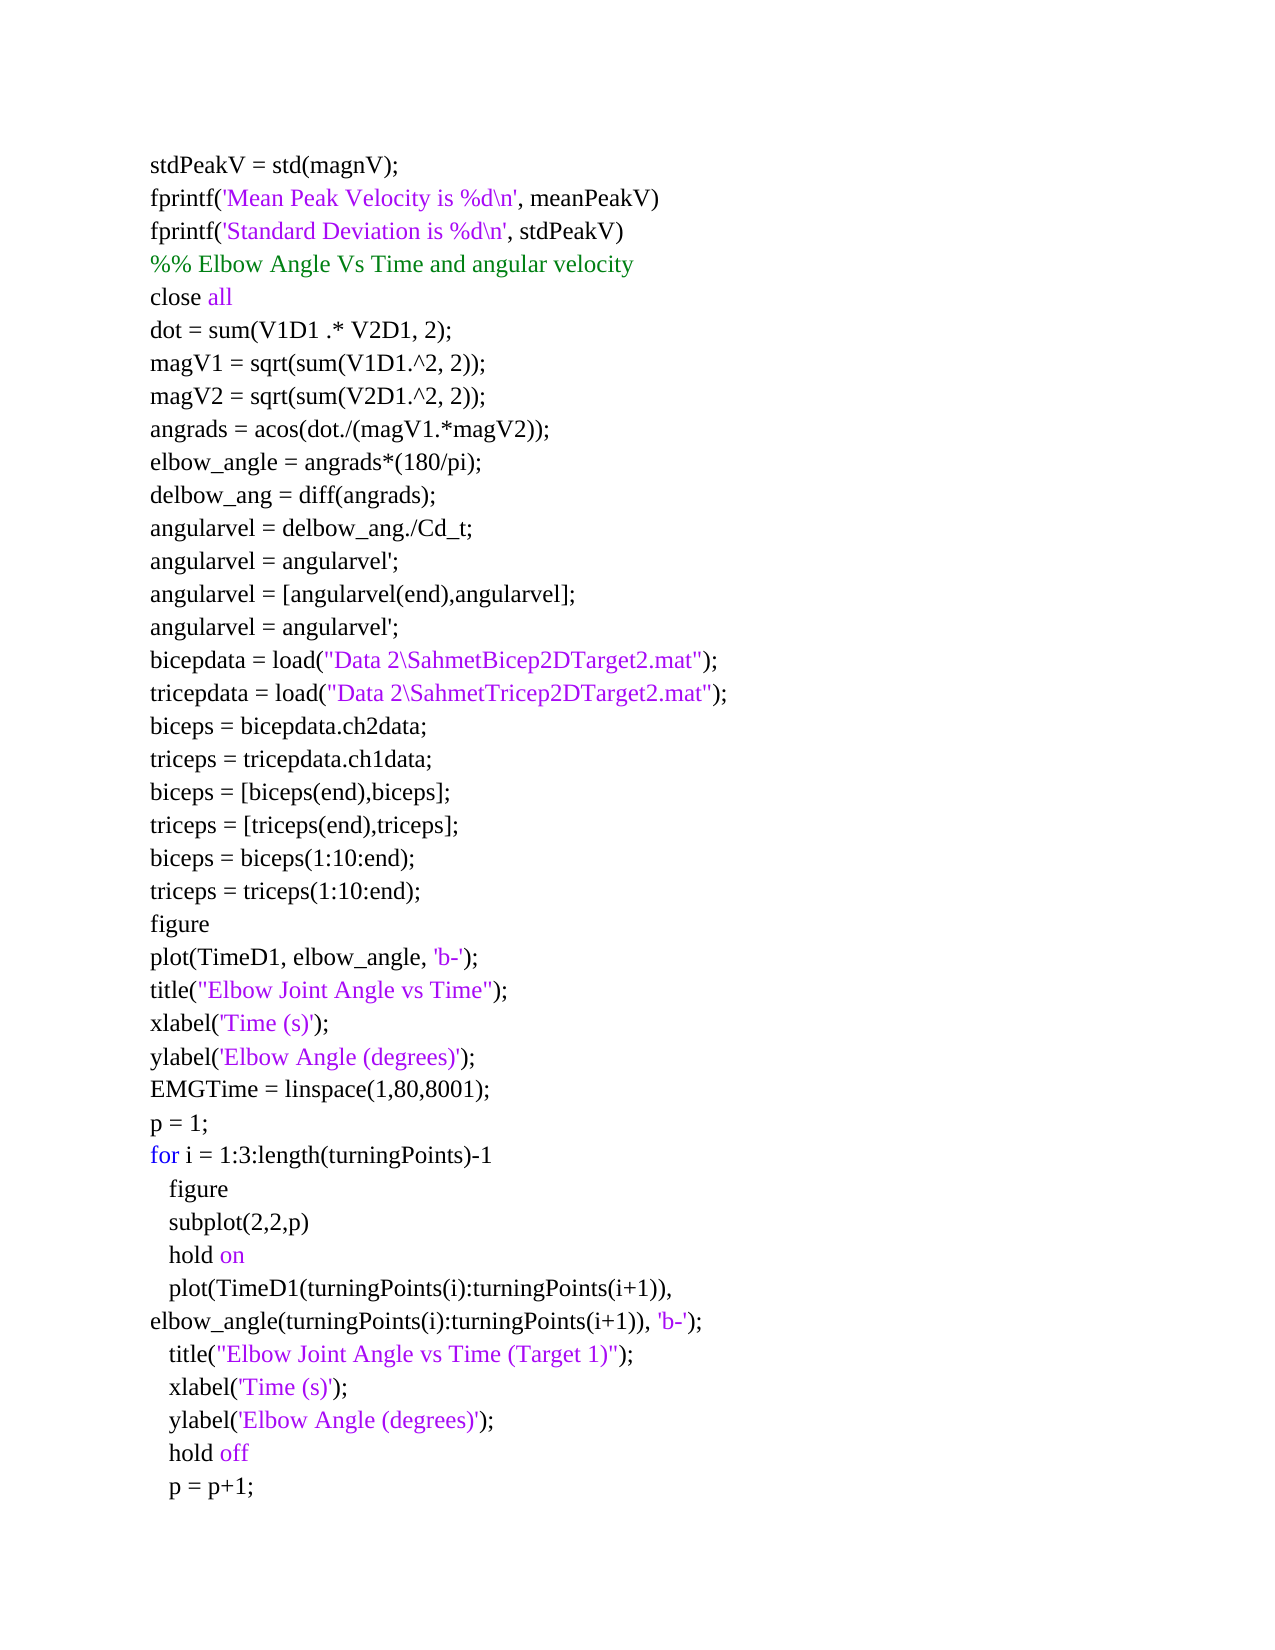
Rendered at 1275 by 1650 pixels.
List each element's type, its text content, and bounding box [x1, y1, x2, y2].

text hold off [150, 1438, 1125, 1467]
text %% Elbow Angle Vs Time and angular velocity [150, 249, 1125, 278]
text title("Elbow Joint Angle vs Time (Target 1)"); [150, 1339, 1125, 1367]
text ylabel('Elbow Angle (degrees)'); [150, 1405, 1125, 1433]
text p = 1; [150, 1108, 1125, 1136]
text angrads = acos(dot./(magV1.*magV2)); [150, 414, 1125, 443]
text plot(TimeD1, elbow_angle, 'b-'); [150, 942, 1125, 971]
text triceps = triceps(1:10:end); [150, 876, 1125, 905]
text for i = 1:3:length(turningPoints)-1 [150, 1141, 1125, 1169]
text elbow_angle = angrads*(180/pi); [150, 447, 1125, 476]
text tricepdata = load("Data 2\SahmetTricep2DTarget2.mat"); [150, 678, 1125, 707]
text xlabel('Time (s)'); [150, 1372, 1125, 1401]
text dot = sum(V1D1 .* V2D1, 2); [150, 315, 1125, 344]
text p = p+1; [150, 1471, 1125, 1499]
text title("Elbow Joint Angle vs Time"); [150, 976, 1125, 1004]
text stdPeakV = std(magnV); [150, 150, 1125, 179]
text biceps = bicepdata.ch2data; [150, 711, 1125, 740]
text magV2 = sqrt(sum(V2D1.^2, 2)); [150, 381, 1125, 410]
text fprintf('Standard Deviation is %d\n', stdPeakV) [150, 216, 1125, 245]
text angularvel = angularvel'; [150, 546, 1125, 575]
text biceps = biceps(1:10:end); [150, 843, 1125, 872]
text subplot(2,2,p) [150, 1207, 1125, 1235]
text plot(TimeD1(turningPoints(i):turningPoints(i+1)), elbow_angle(turningPoints(i):turningPoints(i+1)), 'b-'); [150, 1273, 1125, 1334]
text figure [150, 1174, 1125, 1202]
text close all [150, 282, 1125, 311]
text figure [150, 909, 1125, 938]
text angularvel = angularvel'; [150, 612, 1125, 641]
text magV1 = sqrt(sum(V1D1.^2, 2)); [150, 348, 1125, 377]
text xlabel('Time (s)'); [150, 1008, 1125, 1037]
text triceps = tricepdata.ch1data; [150, 744, 1125, 773]
text delbow_ang = diff(angrads); [150, 480, 1125, 509]
text EMGTime = linspace(1,80,8001); [150, 1074, 1125, 1103]
text hold on [150, 1240, 1125, 1268]
text triceps = [triceps(end),triceps]; [150, 810, 1125, 839]
text fprintf('Mean Peak Velocity is %d\n', meanPeakV) [150, 183, 1125, 212]
text bicepdata = load("Data 2\SahmetBicep2DTarget2.mat"); [150, 645, 1125, 674]
text angularvel = delbow_ang./Cd_t; [150, 513, 1125, 542]
text biceps = [biceps(end),biceps]; [150, 777, 1125, 806]
text ylabel('Elbow Angle (degrees)'); [150, 1042, 1125, 1070]
text angularvel = [angularvel(end),angularvel]; [150, 579, 1125, 608]
